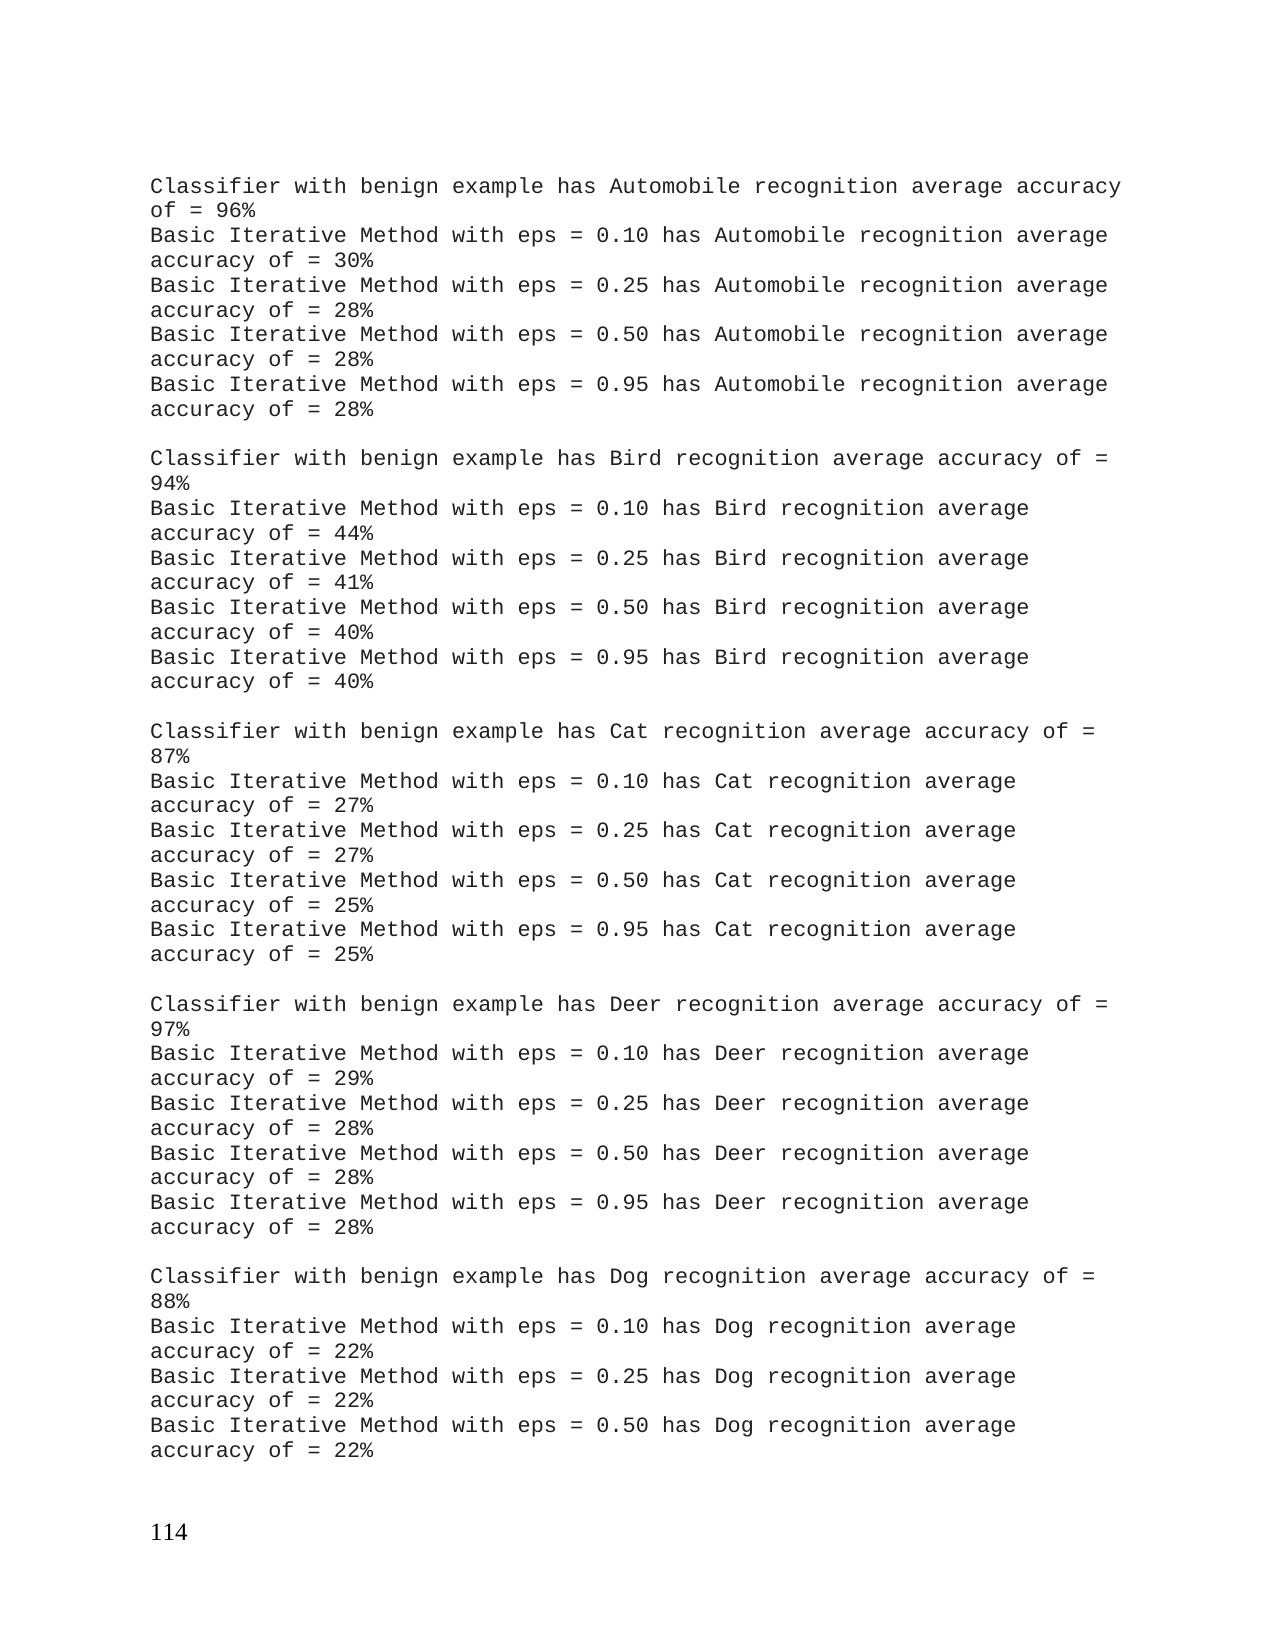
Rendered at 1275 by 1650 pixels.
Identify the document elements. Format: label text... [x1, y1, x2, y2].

text Basic Iterative Method with eps = 0.95 has Cat recognition average accuracy of = 25% [150, 918, 1125, 968]
text Basic Iterative Method with eps = 0.50 has Cat recognition average accuracy of = 25% [373, 869, 1125, 918]
text Basic Iterative Method with eps = 0.95 has Deer recognition average accuracy of = 28% [373, 1191, 1125, 1241]
text Basic Iterative Method with eps = 0.95 has Bird recognition average accuracy of = 40% [373, 646, 1125, 695]
text Classifier with benign example has Cat recognition average accuracy of = 87% [189, 720, 1125, 770]
text Classifier with benign example has Automobile recognition average accuracy of = 96% [150, 175, 1125, 224]
text Basic Iterative Method with eps = 0.10 has Dog recognition average accuracy of = 22% [373, 1315, 1125, 1365]
text Basic Iterative Method with eps = 0.25 has Automobile recognition average accuracy of = 28% [373, 274, 1125, 323]
text Basic Iterative Method with eps = 0.25 has Cat recognition average accuracy of = 27% [373, 819, 1125, 869]
text Basic Iterative Method with eps = 0.10 has Automobile recognition average accuracy of = 30% [373, 224, 1125, 274]
text Basic Iterative Method with eps = 0.95 has Automobile recognition average accuracy of = 28% [373, 373, 1125, 423]
text Basic Iterative Method with eps = 0.25 has Dog recognition average accuracy of = 22% [150, 1365, 1125, 1414]
text Classifier with benign example has Bird recognition average accuracy of = 94% [150, 447, 1125, 497]
text Basic Iterative Method with eps = 0.50 has Automobile recognition average accuracy of = 28% [150, 323, 1125, 373]
text Basic Iterative Method with eps = 0.10 has Cat recognition average accuracy of = 27% [150, 770, 1125, 819]
text Basic Iterative Method with eps = 0.25 has Deer recognition average accuracy of = 28% [373, 1092, 1125, 1142]
text Basic Iterative Method with eps = 0.10 has Bird recognition average accuracy of = 44% [373, 497, 1125, 547]
text Basic Iterative Method with eps = 0.50 has Bird recognition average accuracy of = 40% [373, 596, 1125, 646]
text Basic Iterative Method with eps = 0.10 has Deer recognition average accuracy of = 29% [150, 1042, 1125, 1092]
text Basic Iterative Method with eps = 0.25 has Bird recognition average accuracy of = 41% [373, 547, 1125, 596]
text Classifier with benign example has Deer recognition average accuracy of = 97% [189, 993, 1125, 1042]
text Classifier with benign example has Dog recognition average accuracy of = 88% [189, 1266, 1125, 1315]
text Basic Iterative Method with eps = 0.50 has Dog recognition average accuracy of = 22% [373, 1414, 1125, 1464]
text Basic Iterative Method with eps = 0.50 has Deer recognition average accuracy of = 28% [373, 1142, 1125, 1191]
